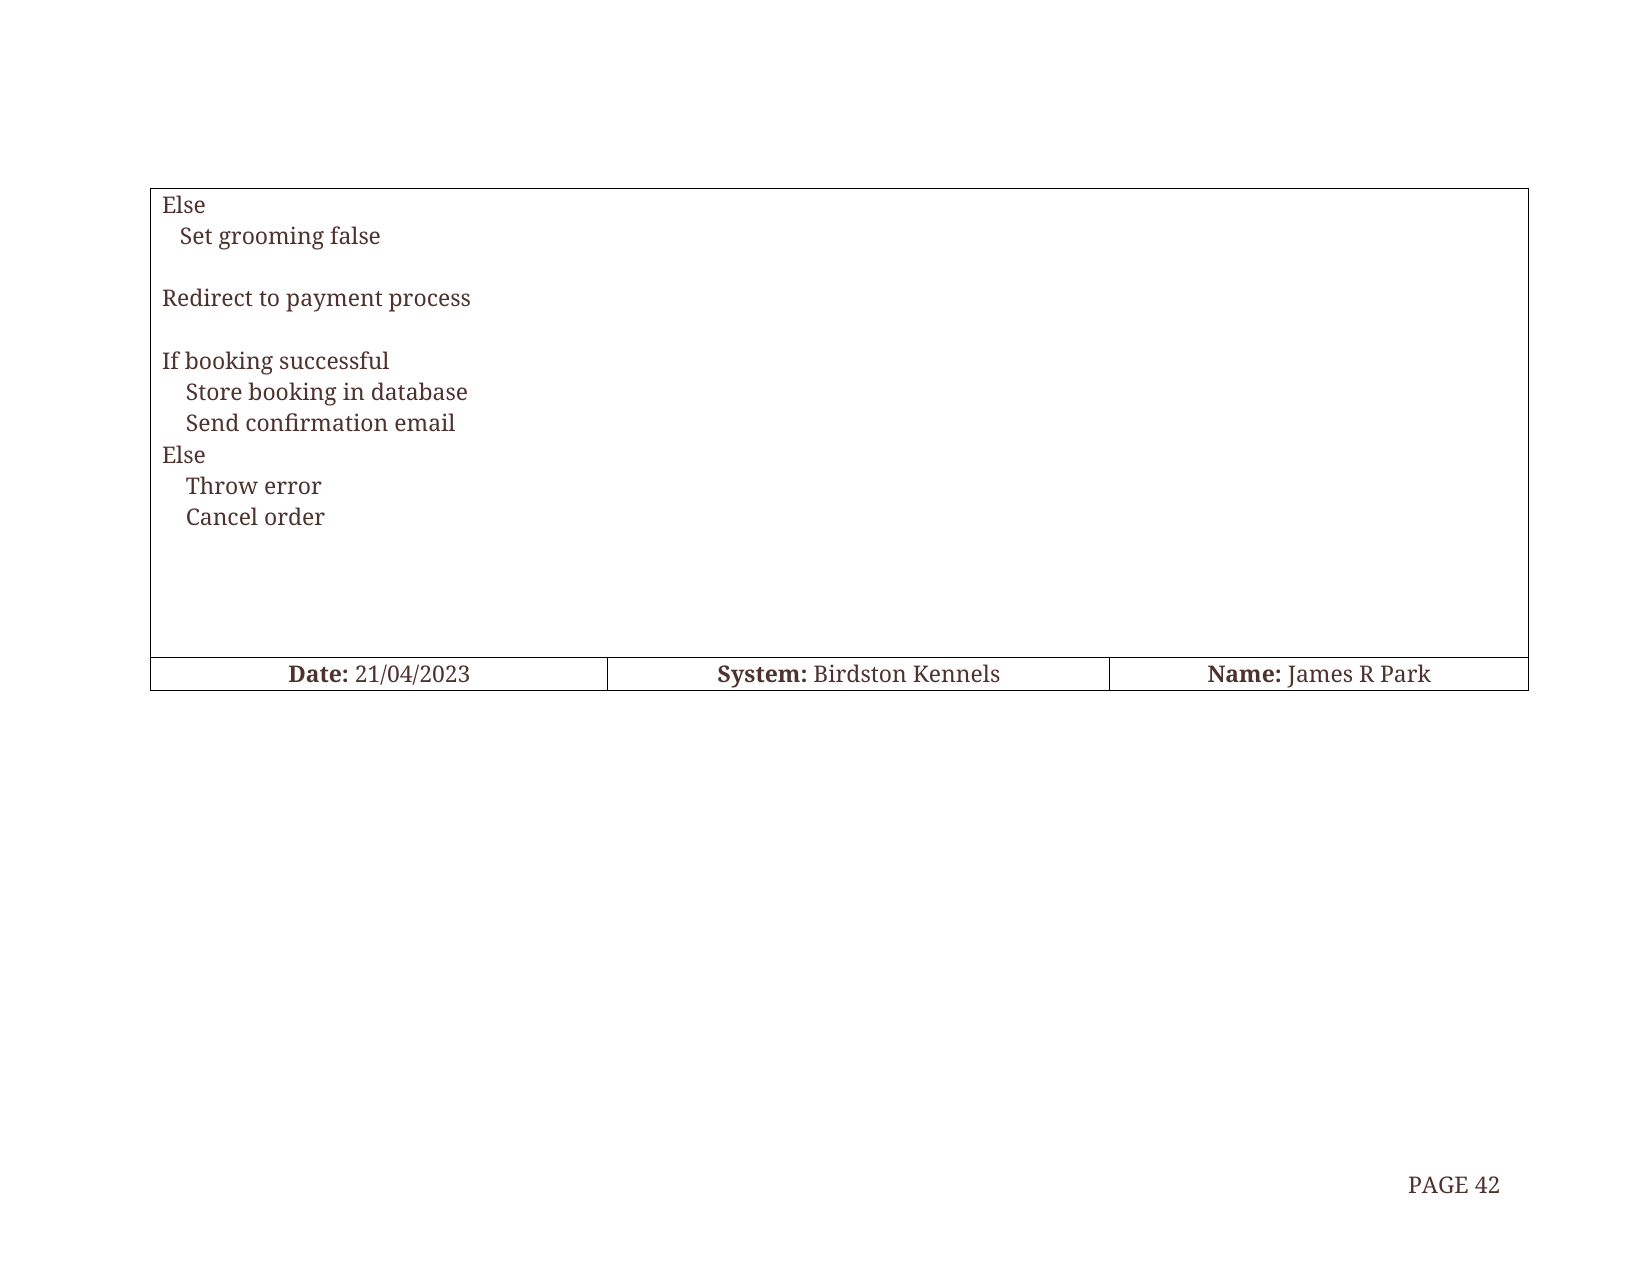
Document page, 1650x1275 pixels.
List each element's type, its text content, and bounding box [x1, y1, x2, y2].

table_cell Date: 21/04/2023 [151, 658, 607, 689]
table_cell System: Birdston Kennels [608, 658, 1109, 689]
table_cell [151, 189, 1528, 657]
table_cell Name: James R Park [1110, 658, 1528, 689]
